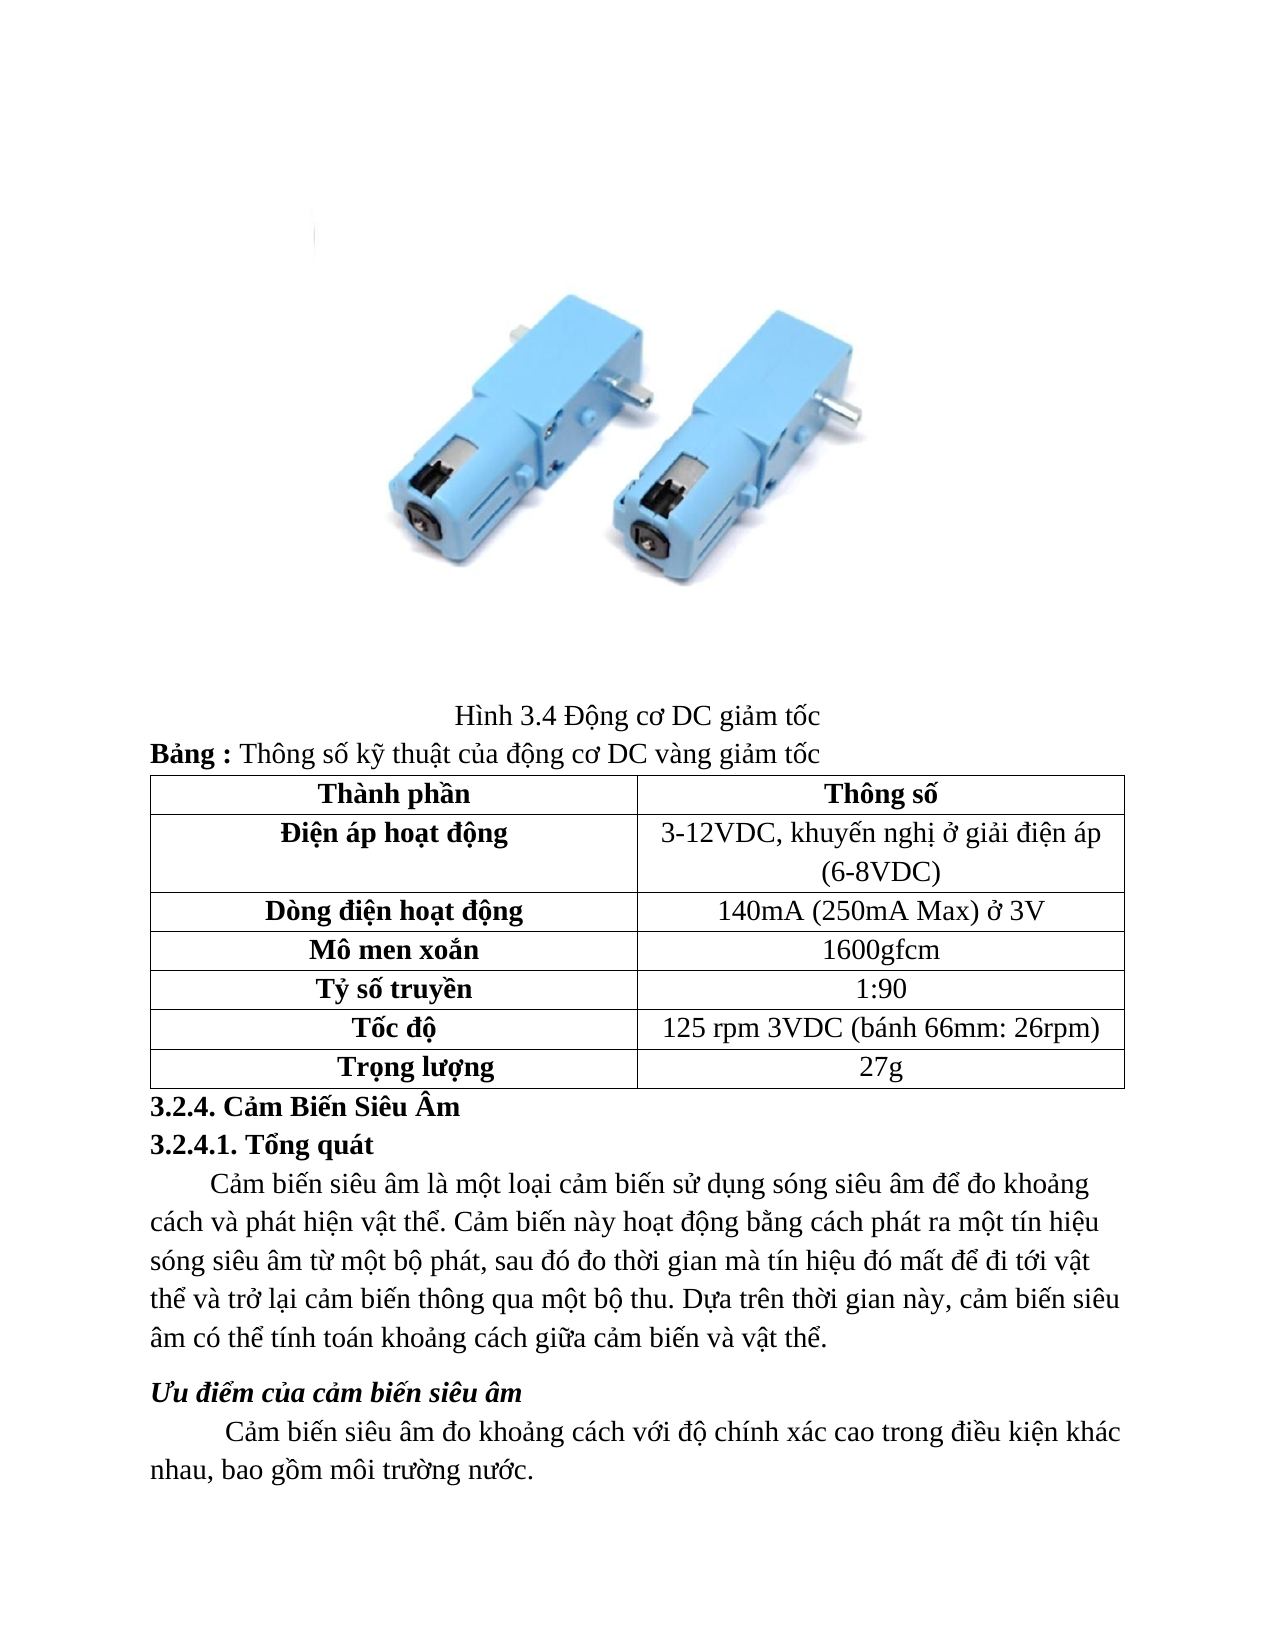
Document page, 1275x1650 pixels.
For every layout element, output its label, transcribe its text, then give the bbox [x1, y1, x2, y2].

table_cell 1600gfcm [638, 932, 1124, 970]
table_cell Điện áp hoạt động [151, 815, 637, 892]
text Cảm biến siêu âm đo khoảng cách với độ chính xác cao trong điều kiện khác nhau, bao gồm môi trường nước. [150, 1414, 1125, 1486]
picture [306, 150, 969, 694]
table_cell Tỷ số truyền [151, 971, 637, 1009]
text 3.2.4. Cảm Biến Siêu Âm [150, 1089, 1125, 1122]
table_header Thành phần [151, 776, 637, 814]
table_cell Dòng điện hoạt động [151, 893, 637, 931]
text Hình 3.4 Động cơ DC giảm tốc [150, 698, 1125, 731]
table_cell Tốc độ [151, 1010, 637, 1048]
text Ưu điểm của cảm biến siêu âm [150, 1375, 1125, 1409]
table_cell Trọng lượng [151, 1050, 637, 1088]
table_cell Mô men xoắn [151, 932, 637, 970]
table_cell 3-12VDC, khuyến nghị ở giải điện áp (6-8VDC) [638, 815, 1124, 892]
text 3.2.4.1. Tổng quát [150, 1127, 1125, 1161]
table_cell 140mA (250mA Max) ở 3V [638, 893, 1124, 931]
table_header Thông số [638, 776, 1124, 814]
table_cell 125 rpm 3VDC (bánh 66mm: 26rpm) [638, 1010, 1124, 1048]
table_cell 1:90 [638, 971, 1124, 1009]
text Cảm biến siêu âm là một loại cảm biến sử dụng sóng siêu âm để đo khoảng cách và phát hiện vật thể. Cảm biến này hoạt động bằng cách phát ra một tín hiệu sóng siêu âm từ một bộ phát, sau đó đo thời gian mà tín hiệu đó mất để đi tới vật thể và trở lại cảm biến thông qua một bộ thu. Dựa trên thời gian này, cảm biến siêu âm có thể tính toán khoảng cách giữa cảm biến và vật thể. [150, 1166, 1125, 1353]
text Bảng : Thông số kỹ thuật của động cơ DC vàng giảm tốc [150, 736, 1125, 770]
table_cell 27g [638, 1050, 1124, 1088]
